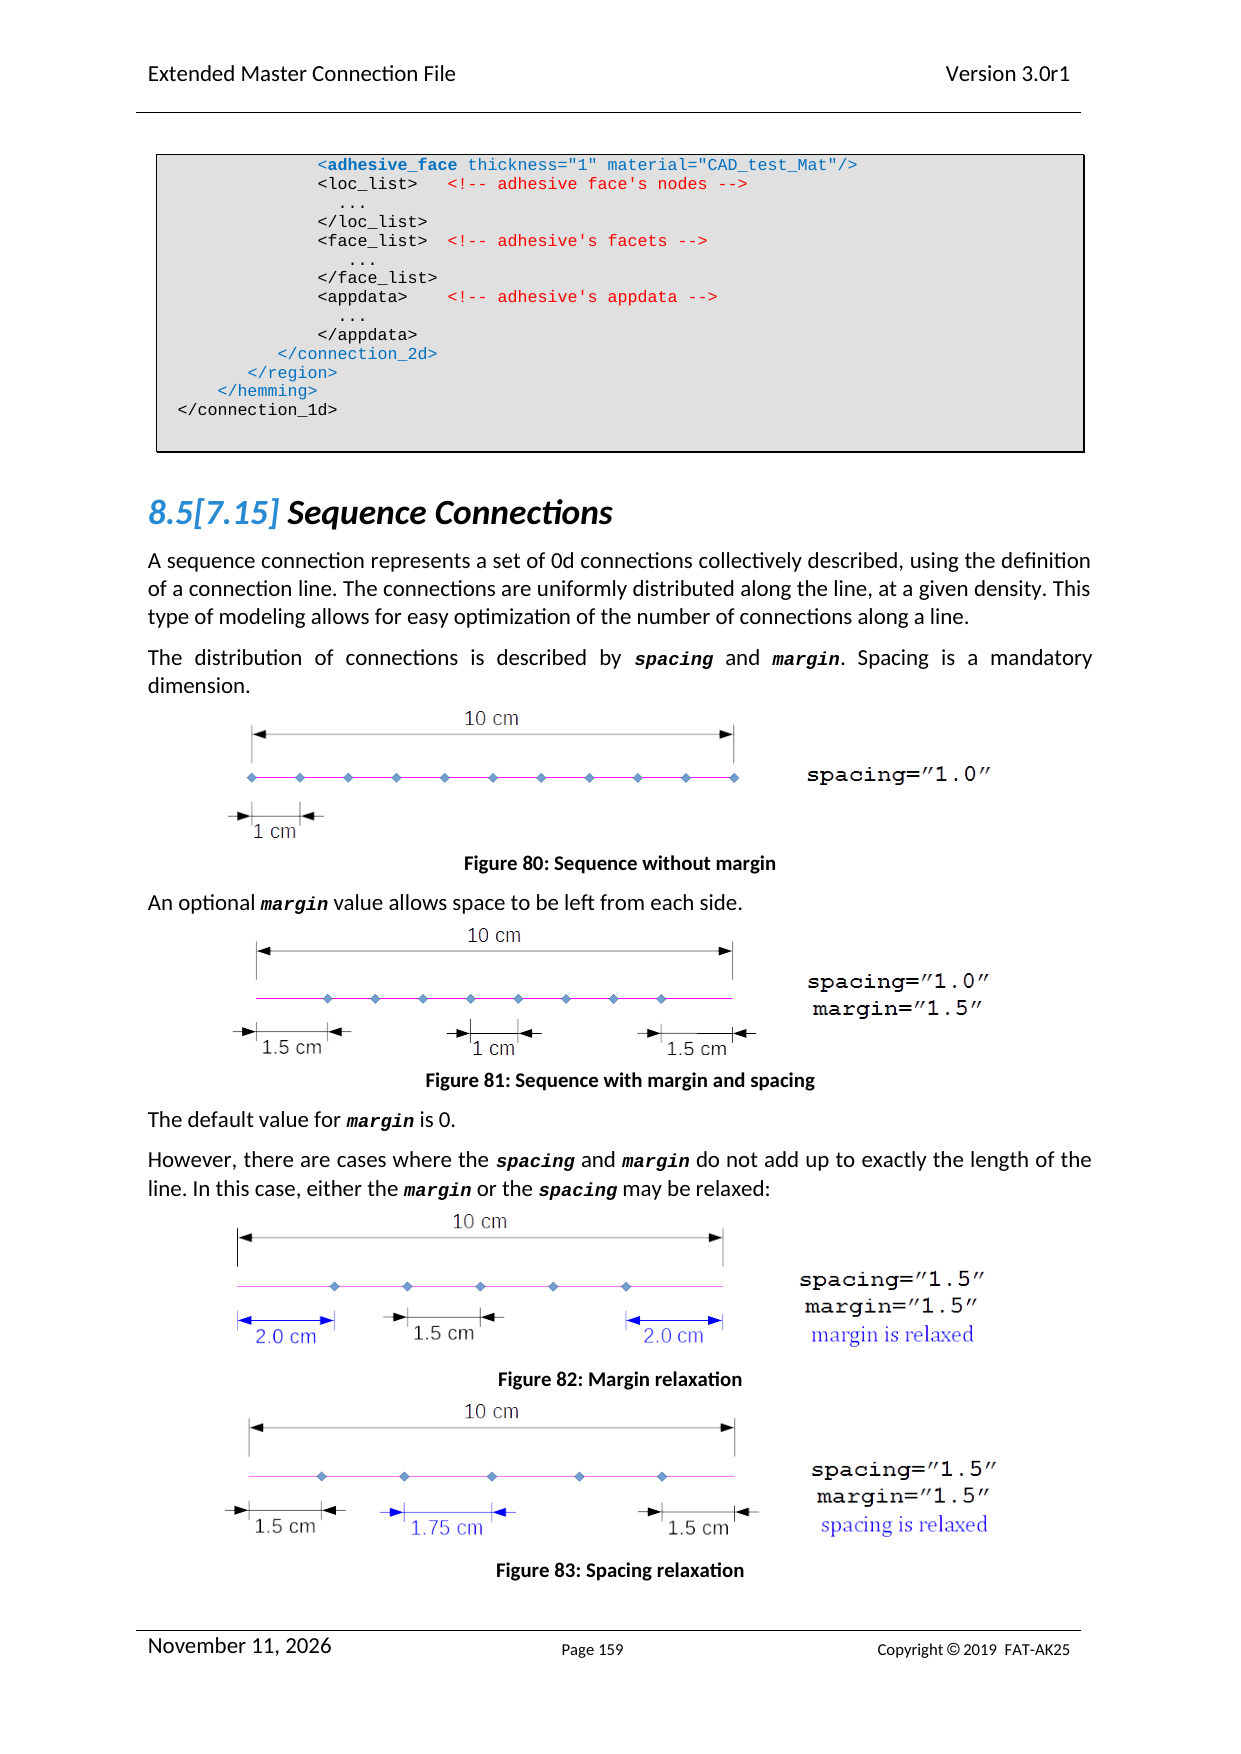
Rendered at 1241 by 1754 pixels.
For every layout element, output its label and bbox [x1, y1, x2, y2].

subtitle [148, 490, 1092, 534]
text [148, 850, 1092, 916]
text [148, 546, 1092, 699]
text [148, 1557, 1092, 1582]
picture [237, 1214, 1004, 1355]
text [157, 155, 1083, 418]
picture [232, 928, 1008, 1055]
picture [227, 711, 1013, 838]
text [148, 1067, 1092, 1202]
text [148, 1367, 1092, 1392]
picture [224, 1404, 1016, 1545]
